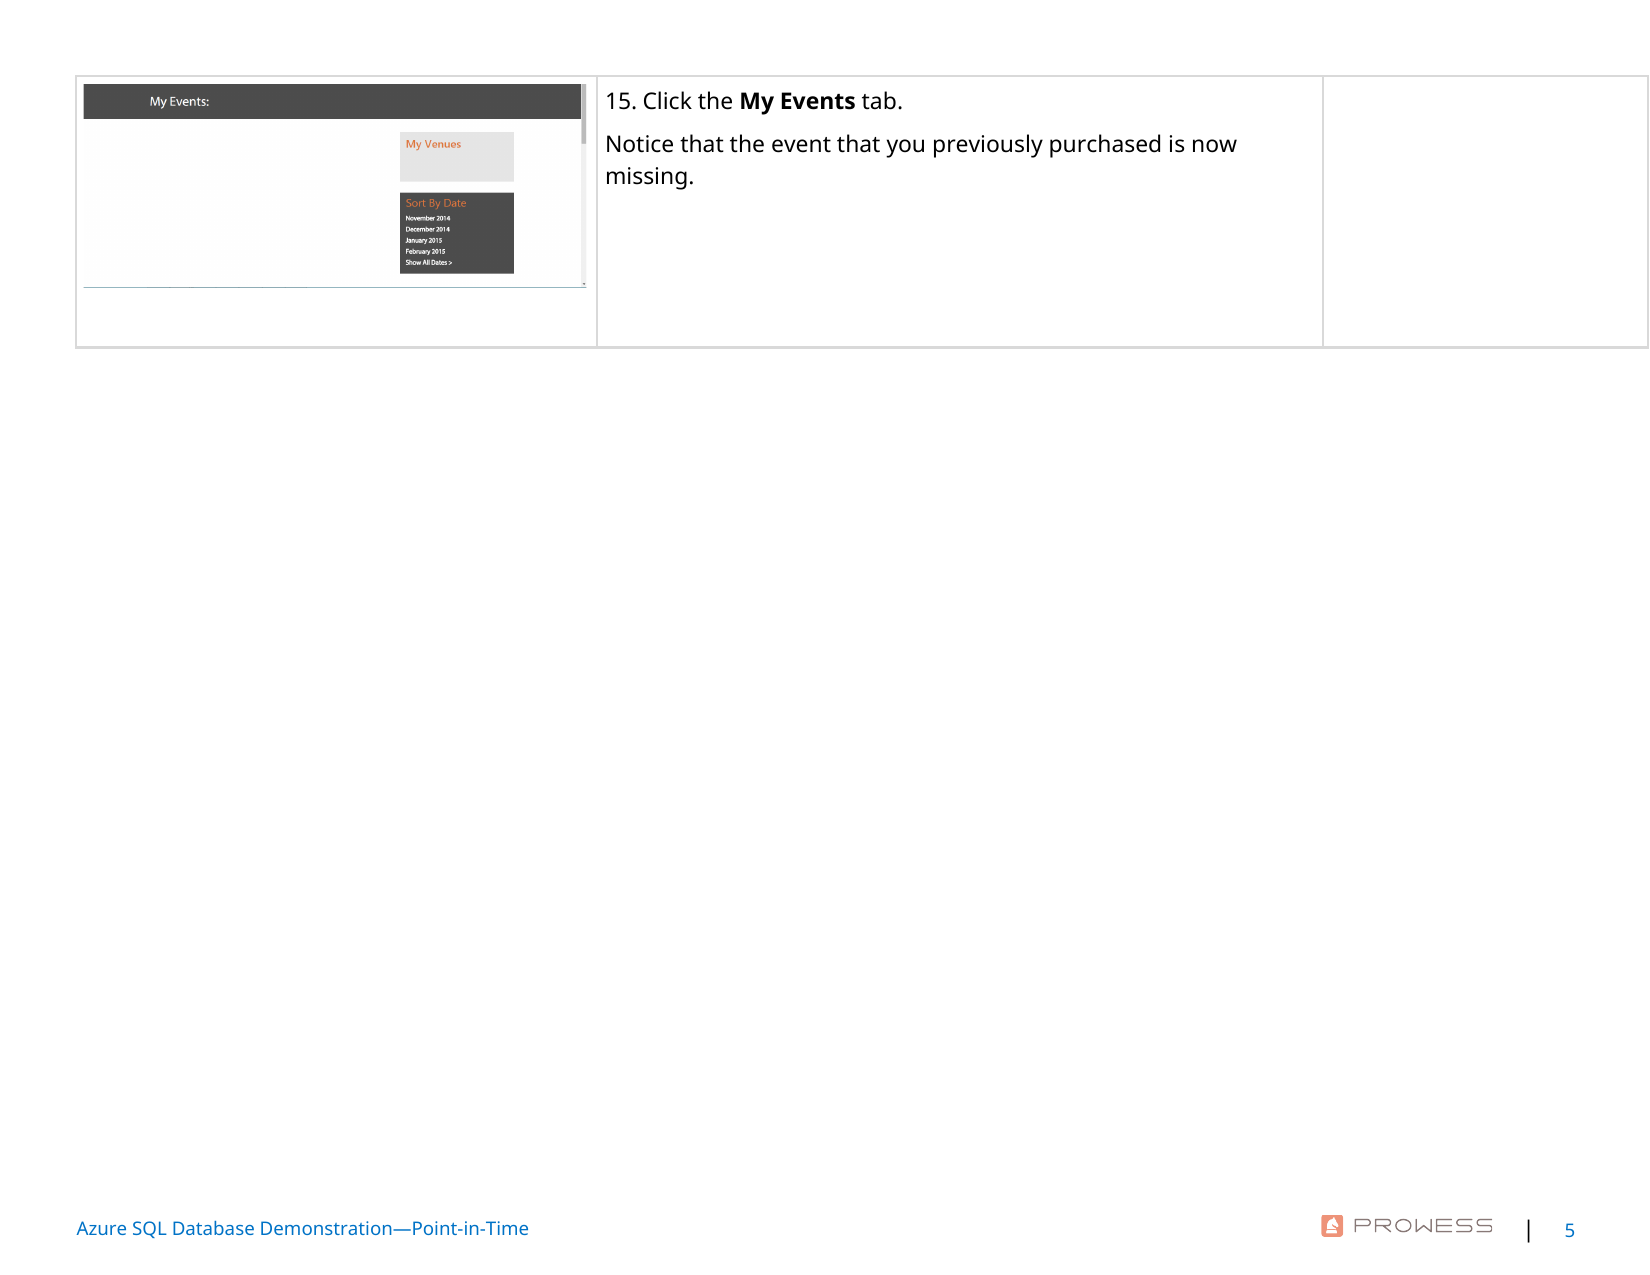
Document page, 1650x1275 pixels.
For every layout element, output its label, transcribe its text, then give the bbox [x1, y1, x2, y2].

picture [83, 84, 587, 288]
picture [1321, 1215, 1493, 1237]
table_cell [1324, 77, 1647, 346]
table_cell Click the My Events tab. Notice that the event that you previously purchased is now missing. [598, 77, 1322, 346]
table_cell [77, 77, 596, 346]
